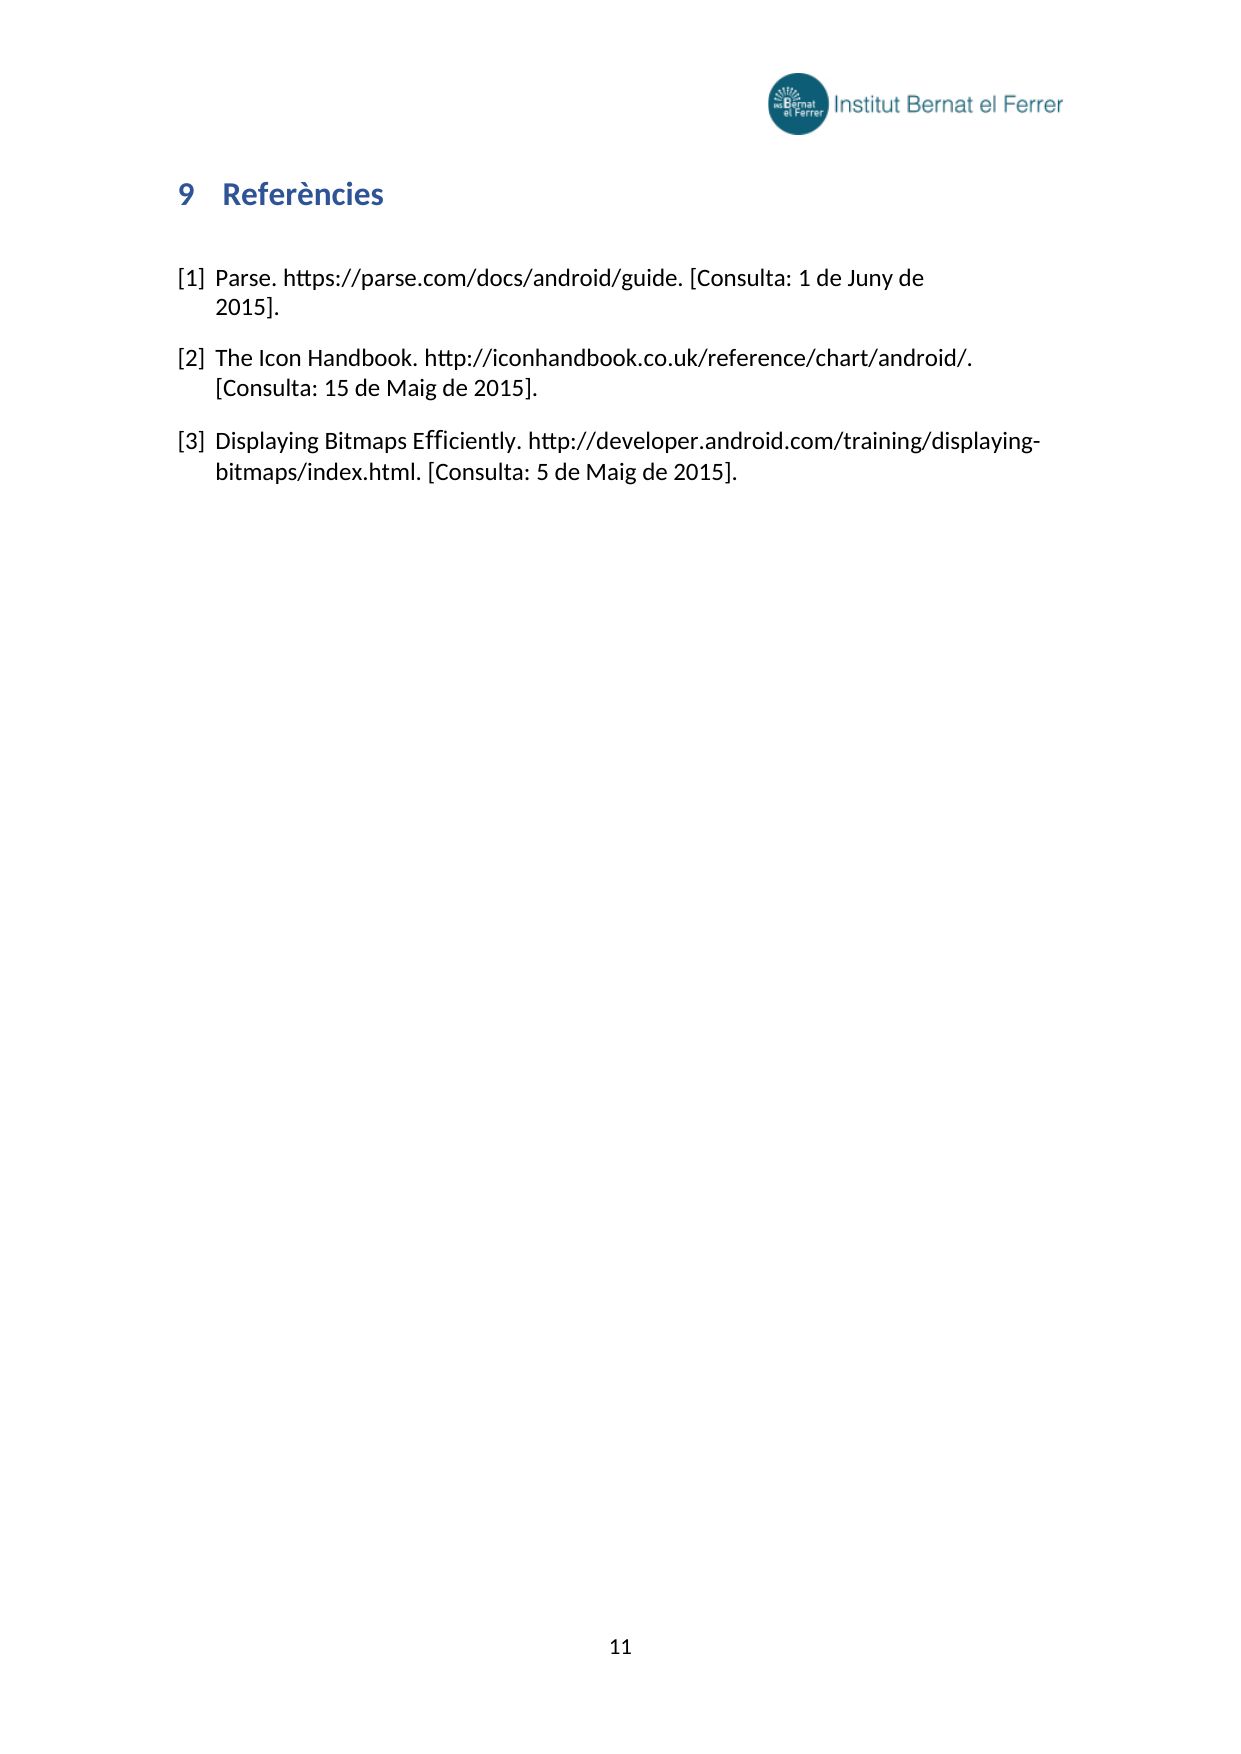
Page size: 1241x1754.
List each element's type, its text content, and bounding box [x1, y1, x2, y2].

list The Icon Handbook. http://iconhandbook.co.uk/reference/chart/android/. [Consulta: 15 de Maig de 2015]. [177, 343, 976, 402]
list Referències [177, 173, 1063, 213]
list Parse. https://parse.com/docs/android/guide. [Consulta: 1 de Juny de 2015]. [177, 262, 946, 322]
list Displaying Bitmaps Efficiently. http://developer.android.com/training/displaying- bitmaps/index.html. [Consulta: 5 de Maig de 2015]. [177, 423, 1051, 486]
picture [768, 73, 1064, 135]
